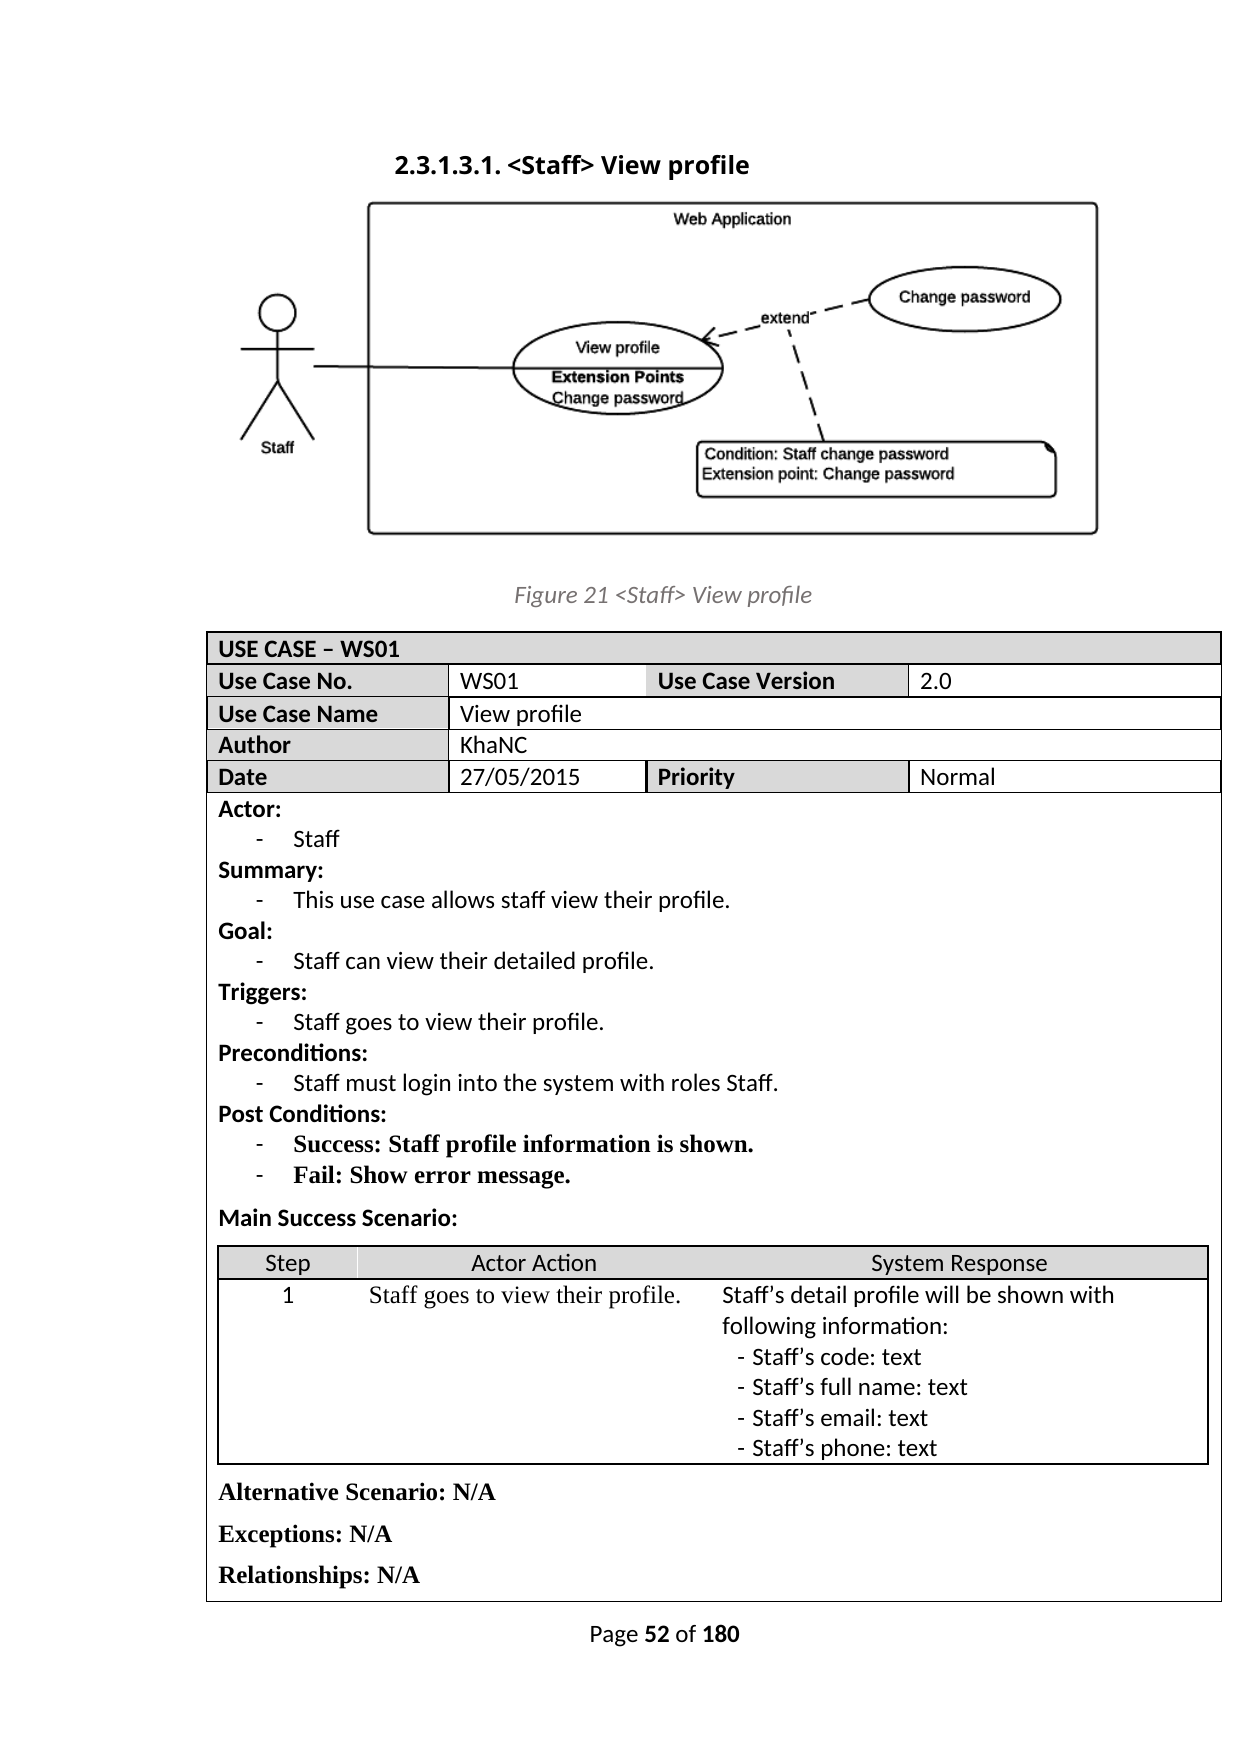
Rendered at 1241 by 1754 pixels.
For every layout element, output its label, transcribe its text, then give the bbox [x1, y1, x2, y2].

table_cell Use Case Name [208, 697, 448, 728]
table_cell 2.0 [909, 665, 1221, 696]
table_cell Author [207, 730, 448, 760]
table_cell Priority [648, 761, 908, 792]
subtitle <Staff> View profile [394, 148, 1122, 182]
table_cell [207, 793, 1221, 1601]
table_cell WS01 [449, 665, 646, 696]
table_cell KhaNC [449, 730, 1221, 760]
picture [208, 184, 1121, 561]
table_cell Use Case Version [646, 665, 908, 696]
text Figure 21 <Staff> View profile [207, 579, 1122, 610]
table_cell Use Case No. [207, 665, 448, 696]
table_cell Date [208, 761, 448, 792]
table_cell View profile [450, 698, 1220, 728]
table_cell 27/05/2015 [450, 761, 645, 792]
table_cell Normal [910, 761, 1220, 792]
table_header USE CASE – WS01 [208, 633, 1220, 663]
